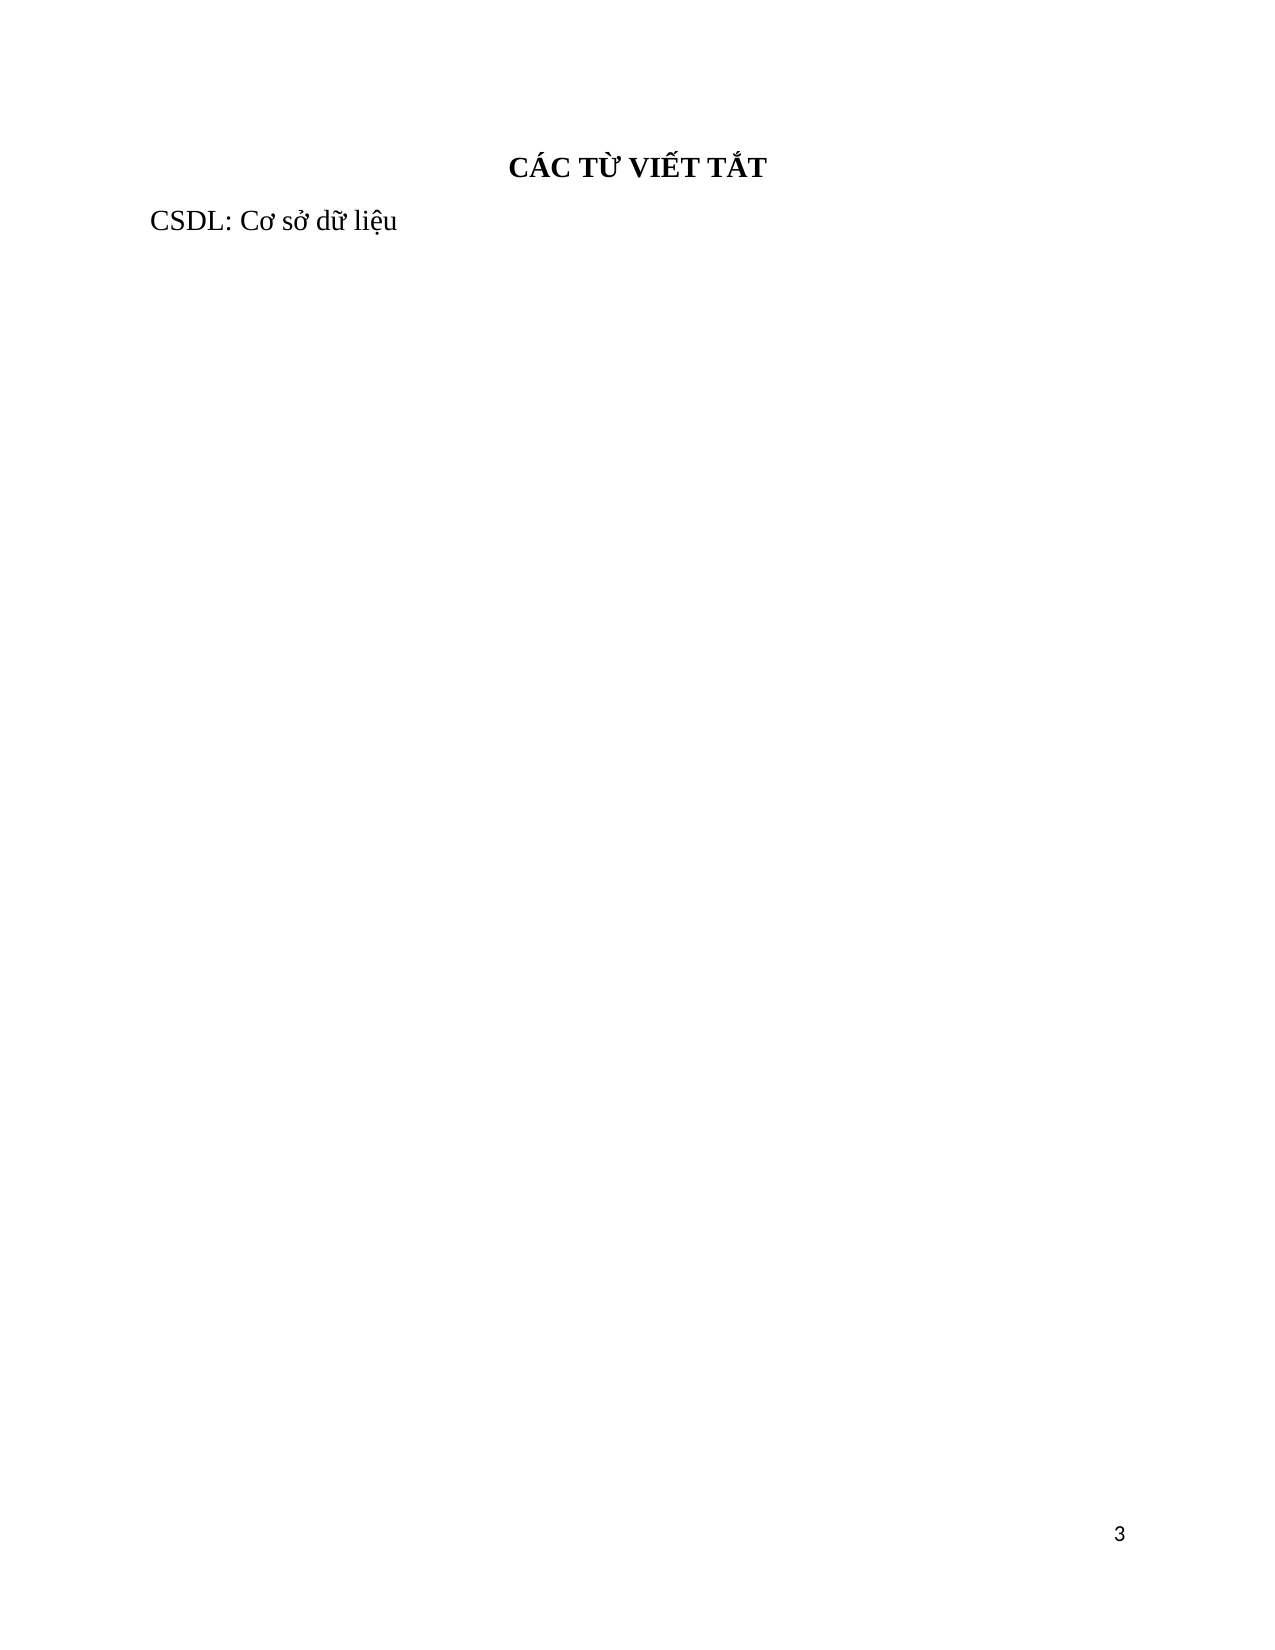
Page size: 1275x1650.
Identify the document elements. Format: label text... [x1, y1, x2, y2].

text CSDL: Cơ sở dữ liệu [150, 203, 1125, 236]
text CÁC TỪ VIẾT TẮT [150, 150, 1125, 183]
